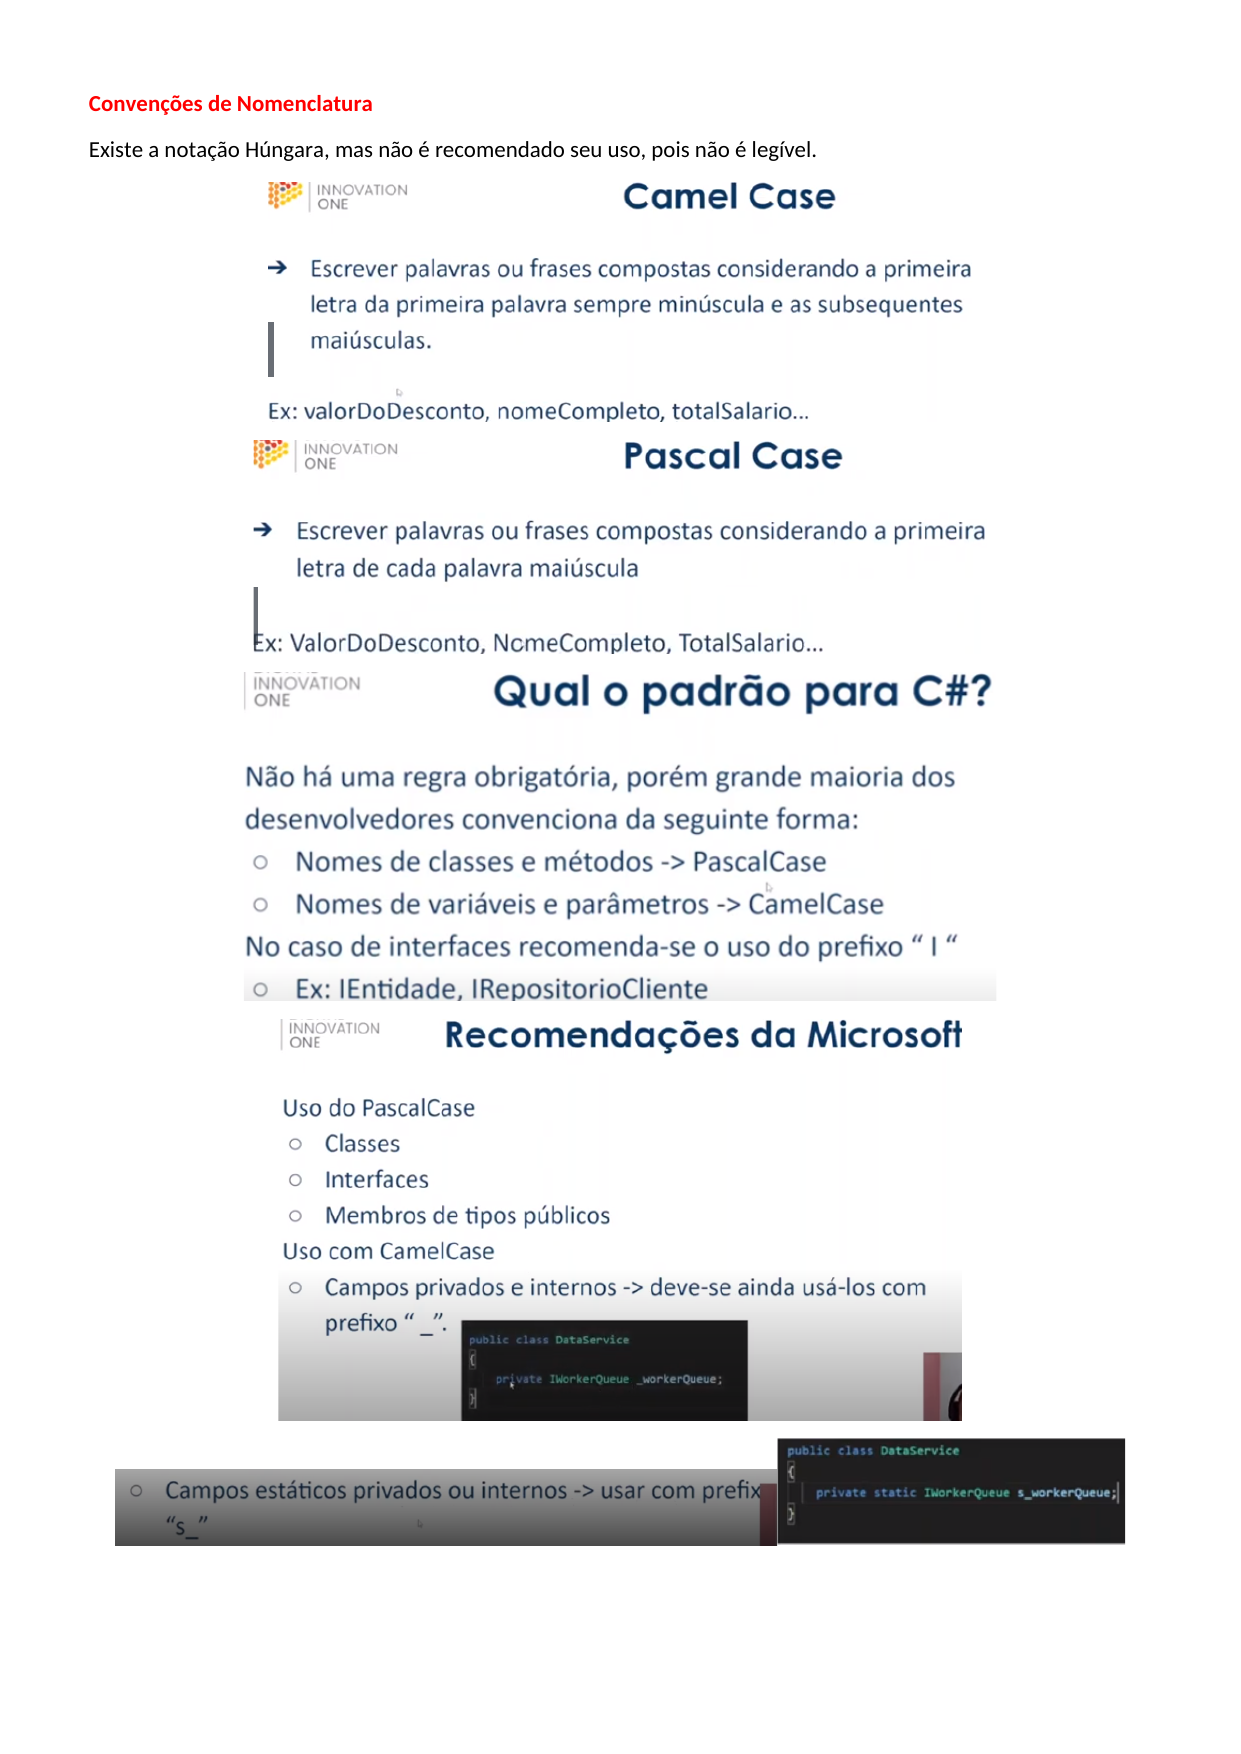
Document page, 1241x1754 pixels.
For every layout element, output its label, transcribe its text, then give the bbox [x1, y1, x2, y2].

text Existe a notação Húngara, mas não é recomendado seu uso, pois não é legível. [89, 136, 1152, 163]
picture [243, 672, 997, 1001]
picture [268, 182, 973, 422]
text Convenções de Nomenclatura [89, 89, 1152, 117]
picture [253, 440, 987, 654]
picture [115, 1438, 1126, 1546]
picture [278, 1019, 962, 1421]
